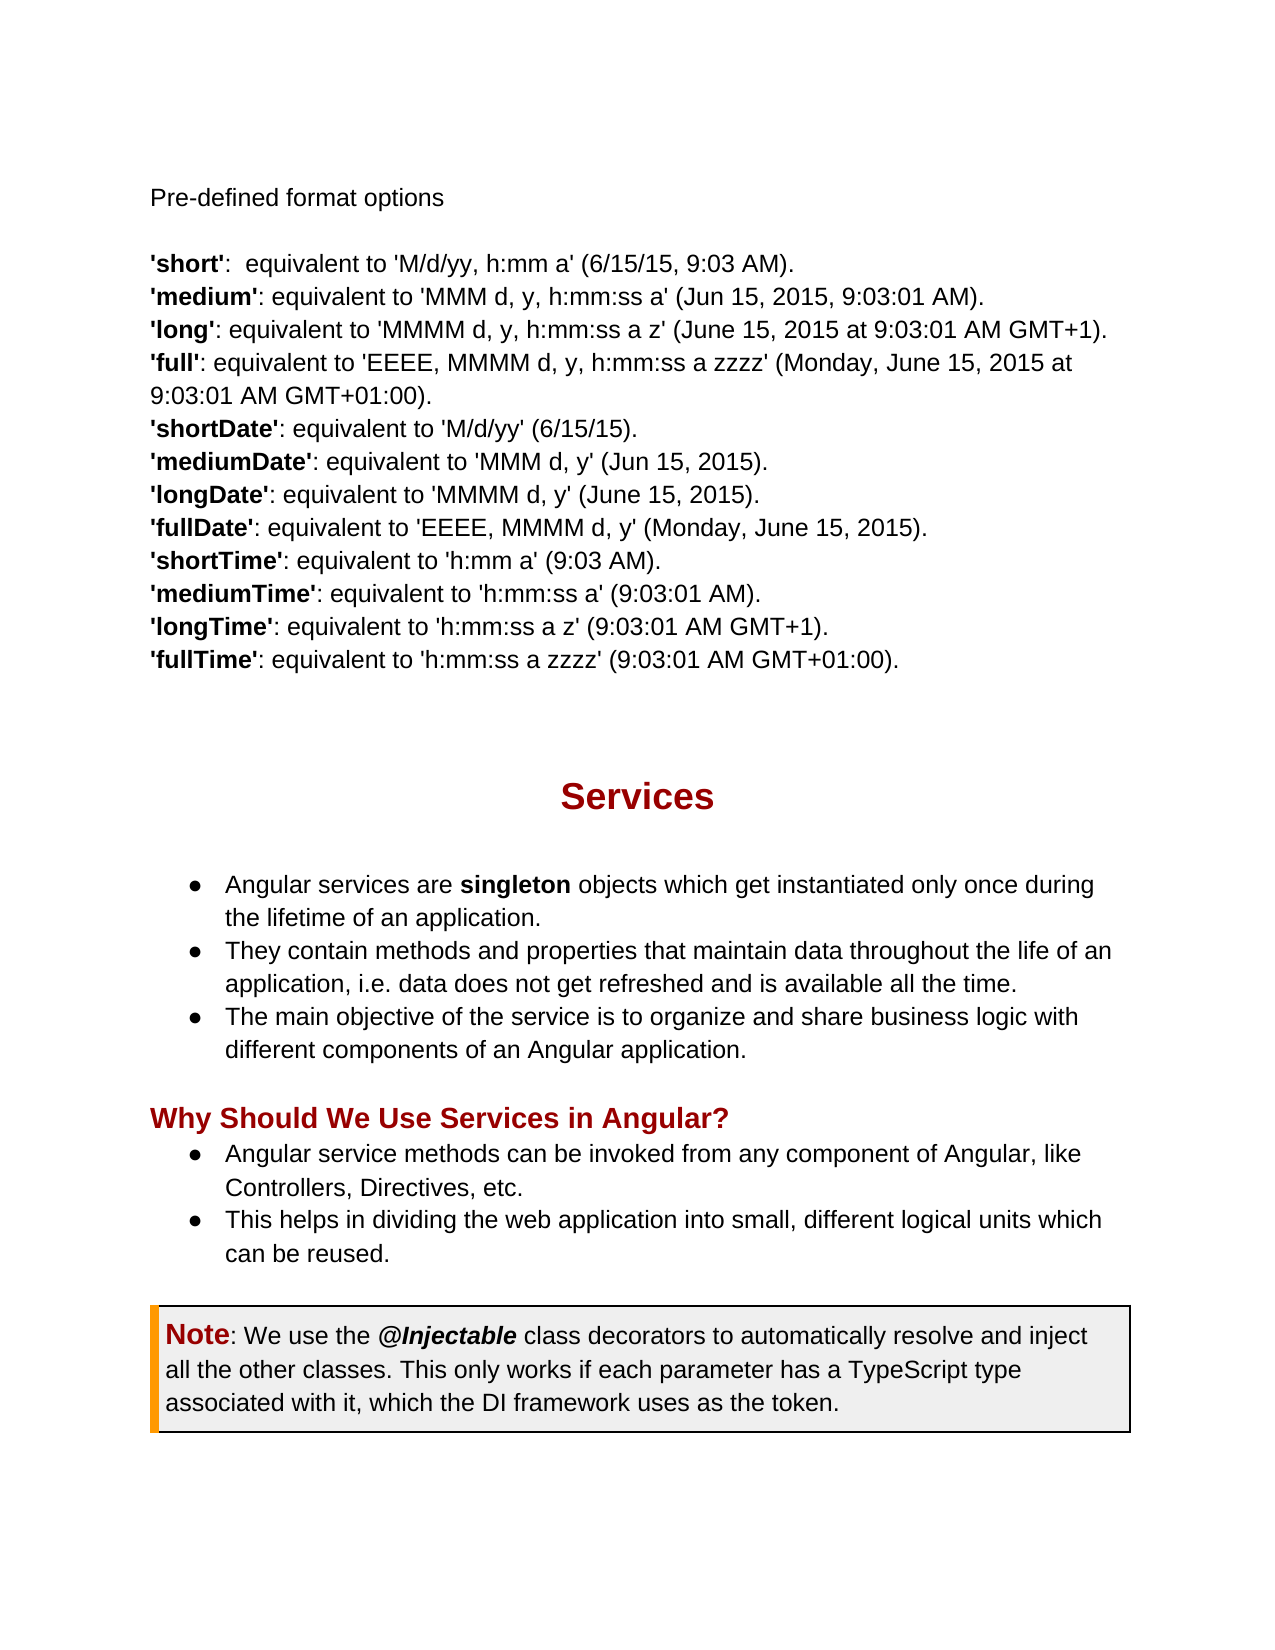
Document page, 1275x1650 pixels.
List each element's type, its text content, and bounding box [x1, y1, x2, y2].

text 'fullDate': equivalent to 'EEEE, MMMM d, y' (Monday, June 15, 2015). [150, 513, 1125, 542]
text 'fullTime': equivalent to 'h:mm:ss a zzzz' (9:03:01 AM GMT+01:00). [150, 645, 1125, 674]
text 'longDate': equivalent to 'MMMM d, y' (June 15, 2015). [150, 480, 1125, 509]
subtitle Services [150, 774, 1125, 817]
list This helps in dividing the web application into small, different logical units which can be reused. [187, 1206, 1125, 1267]
list They contain methods and properties that maintain data throughout the life of an application, i.e. data does not get refreshed and is available all the time. [187, 936, 1125, 998]
text 'mediumDate': equivalent to 'MMM d, y' (Jun 15, 2015). [150, 447, 1125, 476]
text 'full': equivalent to 'EEEE, MMMM d, y, h:mm:ss a zzzz' (Monday, June 15, 2015 at 9:03:01 AM GMT+01:00). [150, 348, 1125, 410]
list The main objective of the service is to organize and share business logic with different components of an Angular application. [187, 1002, 1125, 1064]
text 'long': equivalent to 'MMMM d, y, h:mm:ss a z' (June 15, 2015 at 9:03:01 AM GMT+1). [150, 315, 1125, 344]
text 'shortDate': equivalent to 'M/d/yy' (6/15/15). [150, 414, 1125, 443]
text 'short': equivalent to 'M/d/yy, h:mm a' (6/15/15, 9:03 AM). [150, 249, 1125, 278]
text Pre-defined format options [150, 183, 1125, 212]
text 'mediumTime': equivalent to 'h:mm:ss a' (9:03:01 AM). [150, 579, 1125, 608]
text Why Should We Use Services in Angular? [150, 1101, 1125, 1134]
text 'longTime': equivalent to 'h:mm:ss a z' (9:03:01 AM GMT+1). [150, 612, 1125, 641]
list Angular services are singleton objects which get instantiated only once during the lifetime of an application. [187, 870, 1125, 932]
table_header Note: We use the @Injectable class decorators to automatically resolve and inject all the other classes. This only works if each parameter has a TypeScript type associated with it, which the DI framework uses as the token. [159, 1307, 1129, 1431]
text 'medium': equivalent to 'MMM d, y, h:mm:ss a' (Jun 15, 2015, 9:03:01 AM). [150, 282, 1125, 311]
text 'shortTime': equivalent to 'h:mm a' (9:03 AM). [150, 546, 1125, 575]
list Angular service methods can be invoked from any component of Angular, like Controllers, Directives, etc. [187, 1139, 1125, 1201]
